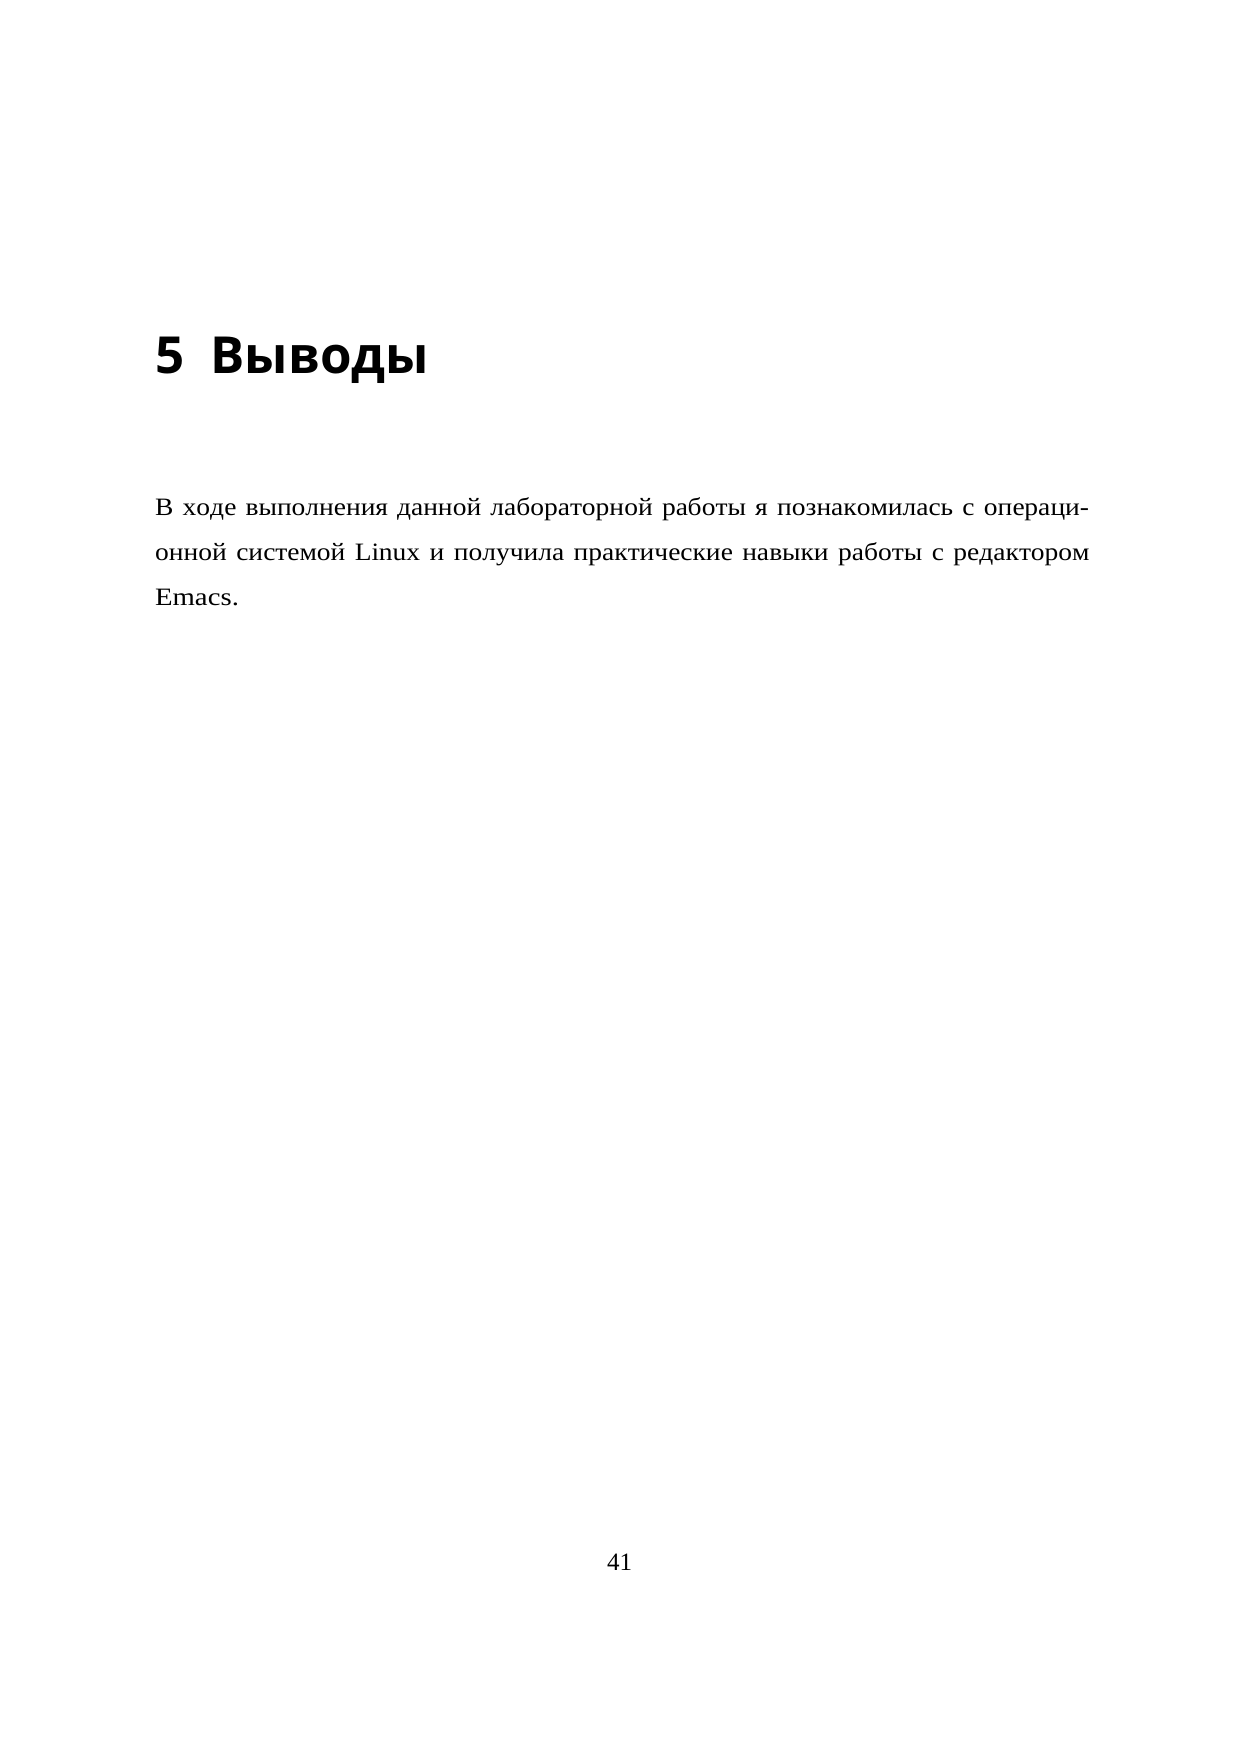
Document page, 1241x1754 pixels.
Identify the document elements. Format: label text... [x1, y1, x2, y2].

subtitle Выводы [155, 319, 1103, 388]
text В ходе выполнения данной лабораторной работы я познакомилась с операци- онной системой Linux и получила практические навыки работы с редактором Emacs. [155, 492, 1091, 610]
